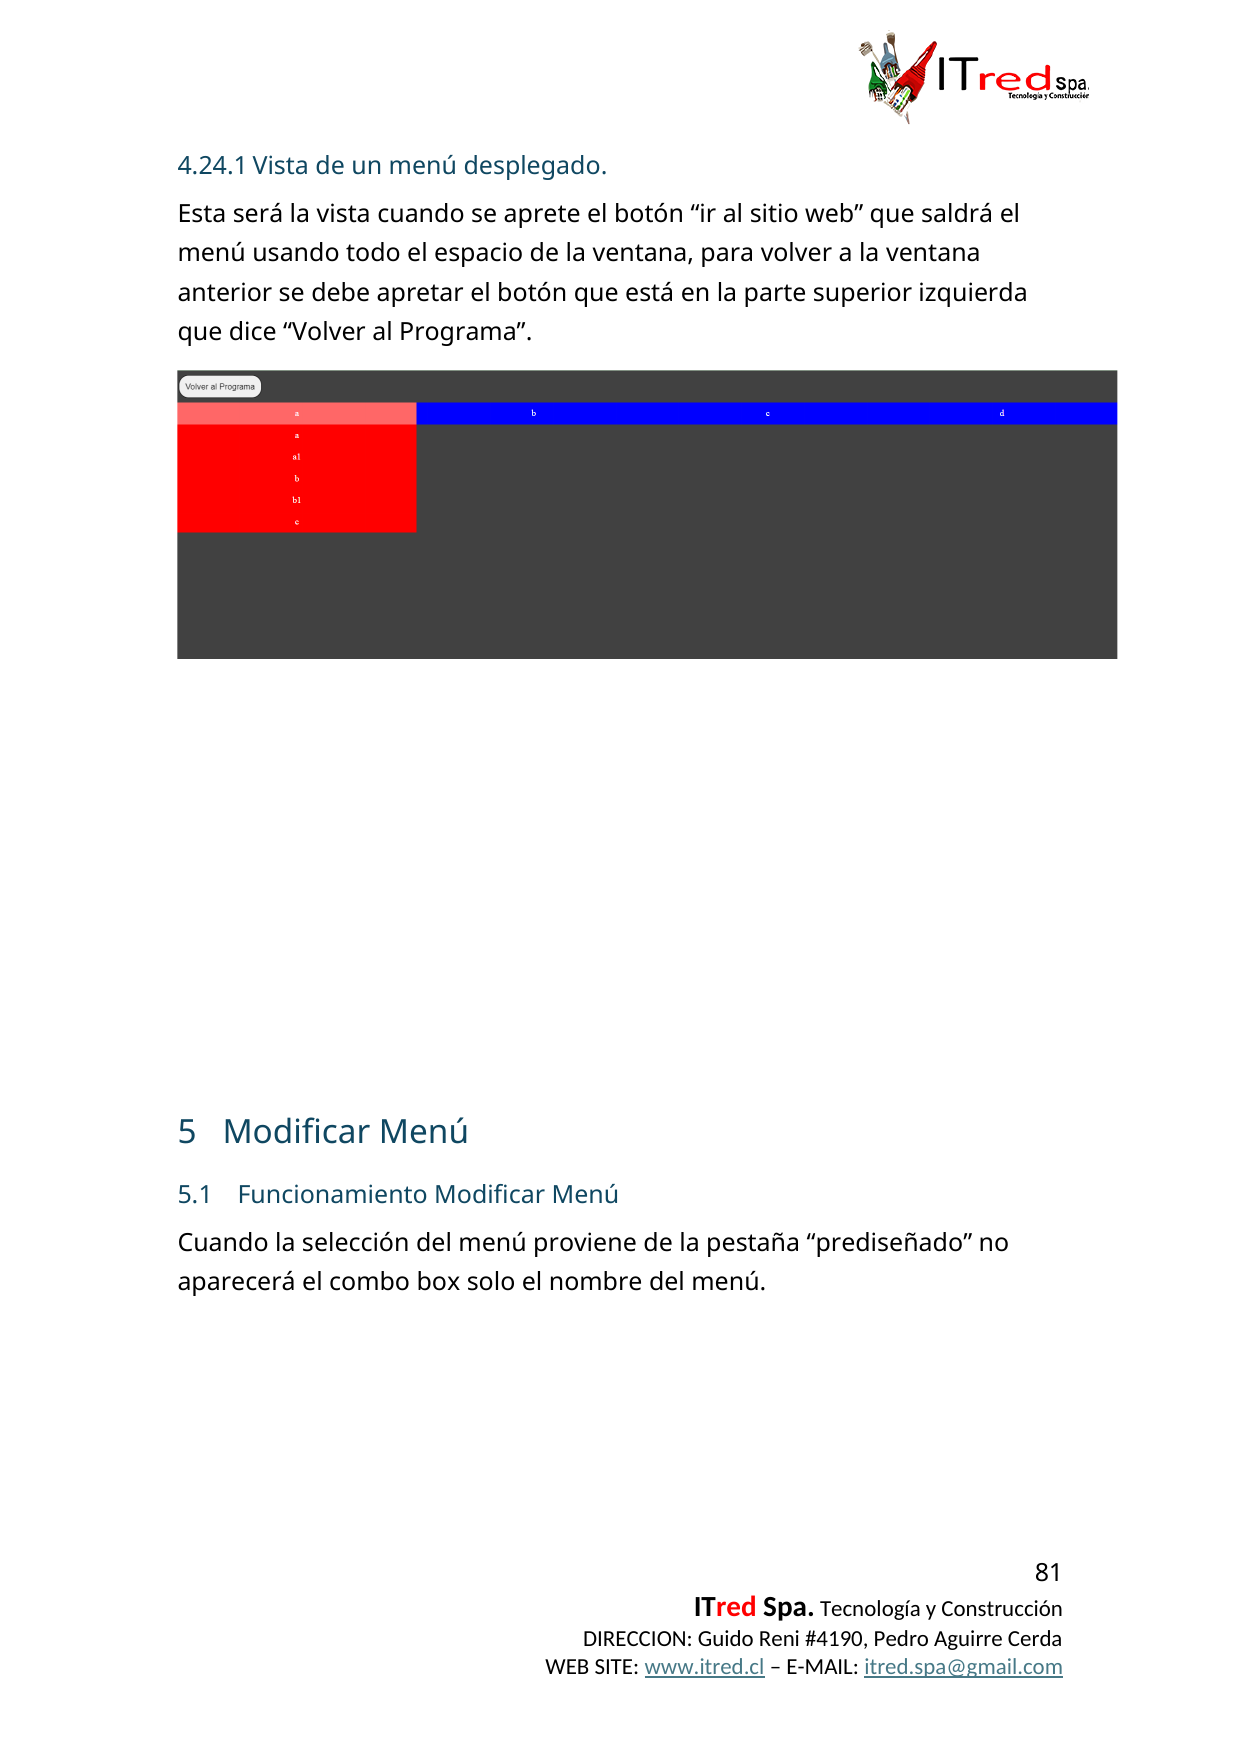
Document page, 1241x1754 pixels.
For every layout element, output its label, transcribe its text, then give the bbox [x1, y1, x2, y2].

picture [177, 370, 1118, 659]
text Esta será la vista cuando se aprete el botón “ir al sitio web” que saldrá el menú usando todo el espacio de la ventana, para volver a la ventana anterior se debe apretar el botón que está en la parte superior izquierda que dice “Volver al Programa”. [177, 195, 1063, 348]
subtitle Funcionamiento Modificar Menú [177, 1177, 1063, 1211]
subtitle Modificar Menú [177, 1107, 1063, 1153]
text Cuando la selección del menú proviene de la pestaña “prediseñado” no aparecerá el combo box solo el nombre del menú. [177, 1224, 1063, 1298]
subtitle Vista de un menú desplegado. [177, 148, 1063, 182]
picture [857, 30, 1089, 124]
